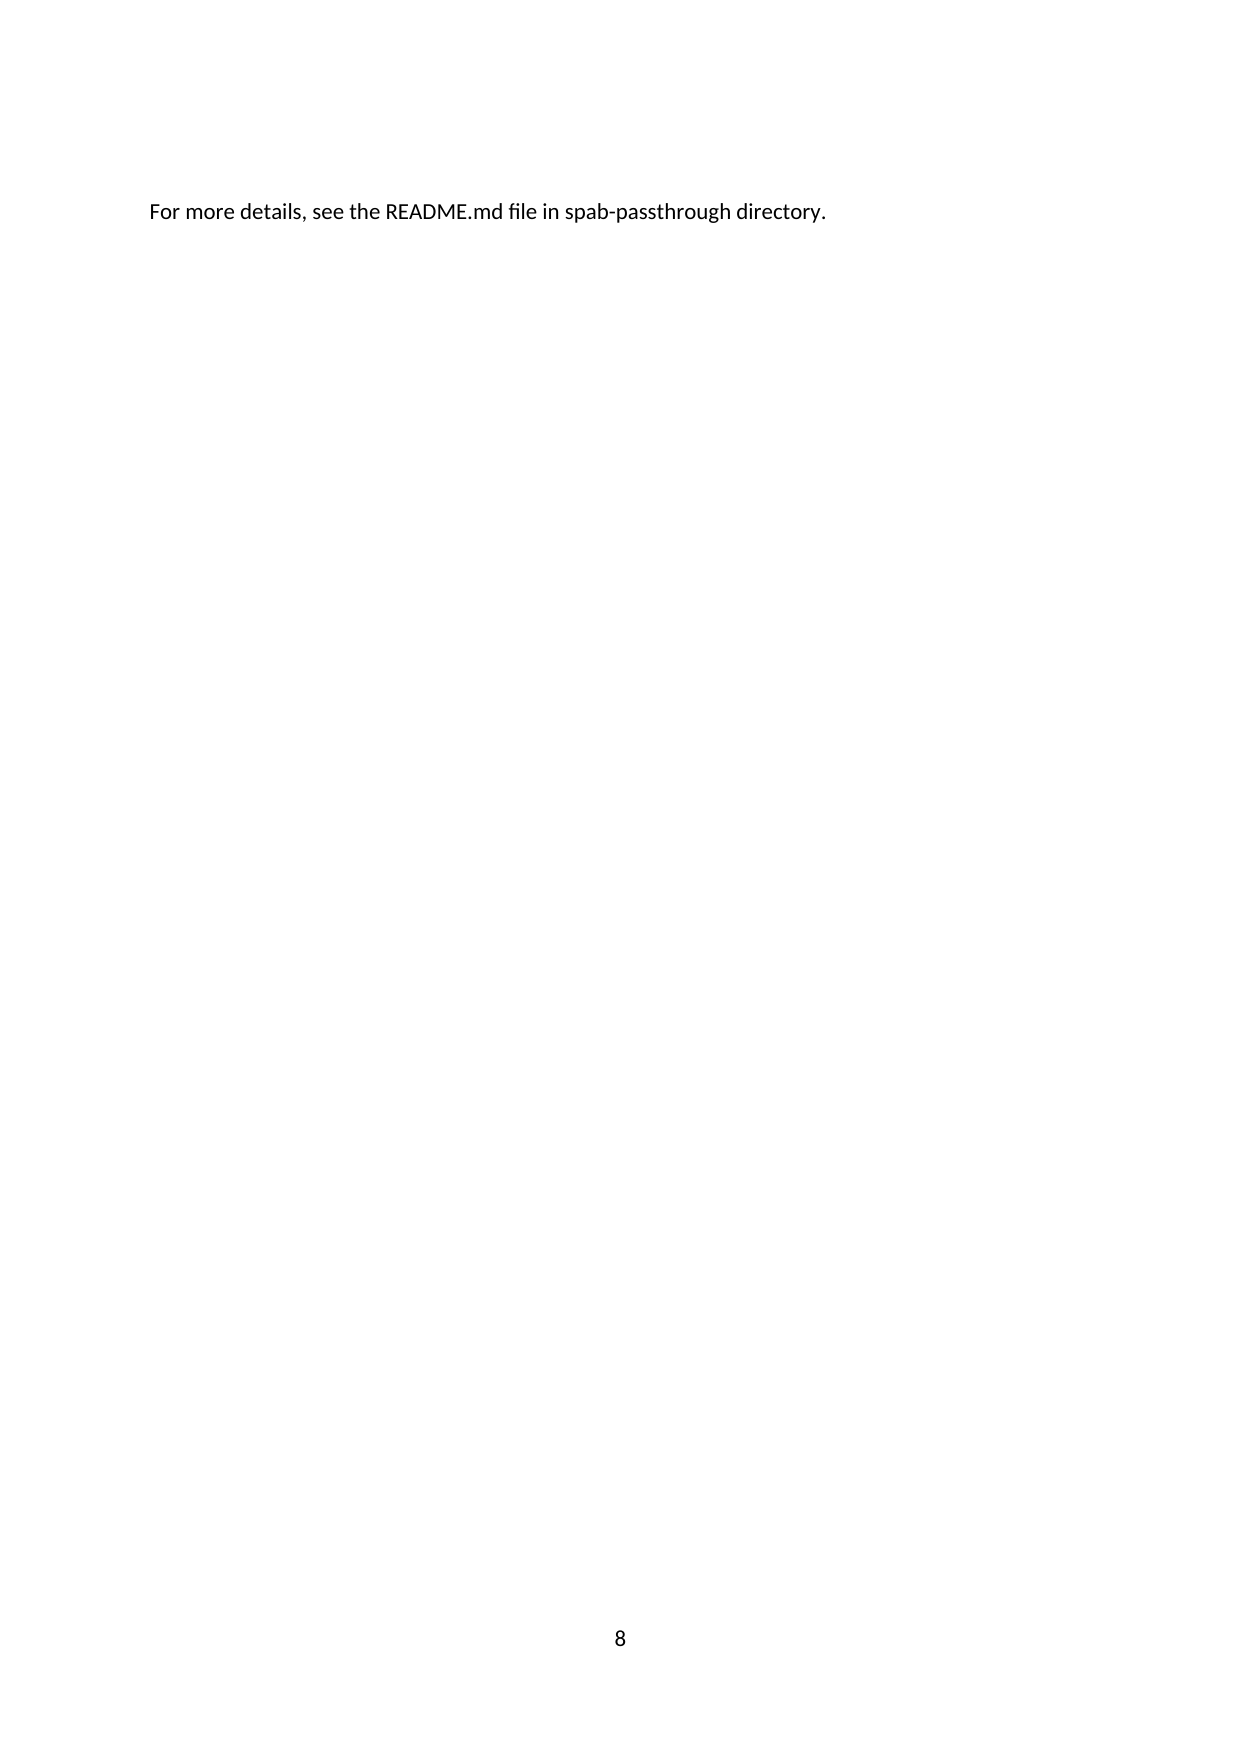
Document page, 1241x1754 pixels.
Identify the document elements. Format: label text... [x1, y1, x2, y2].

text For more details, see the README.md file in spab-passthrough directory. [149, 197, 1090, 225]
